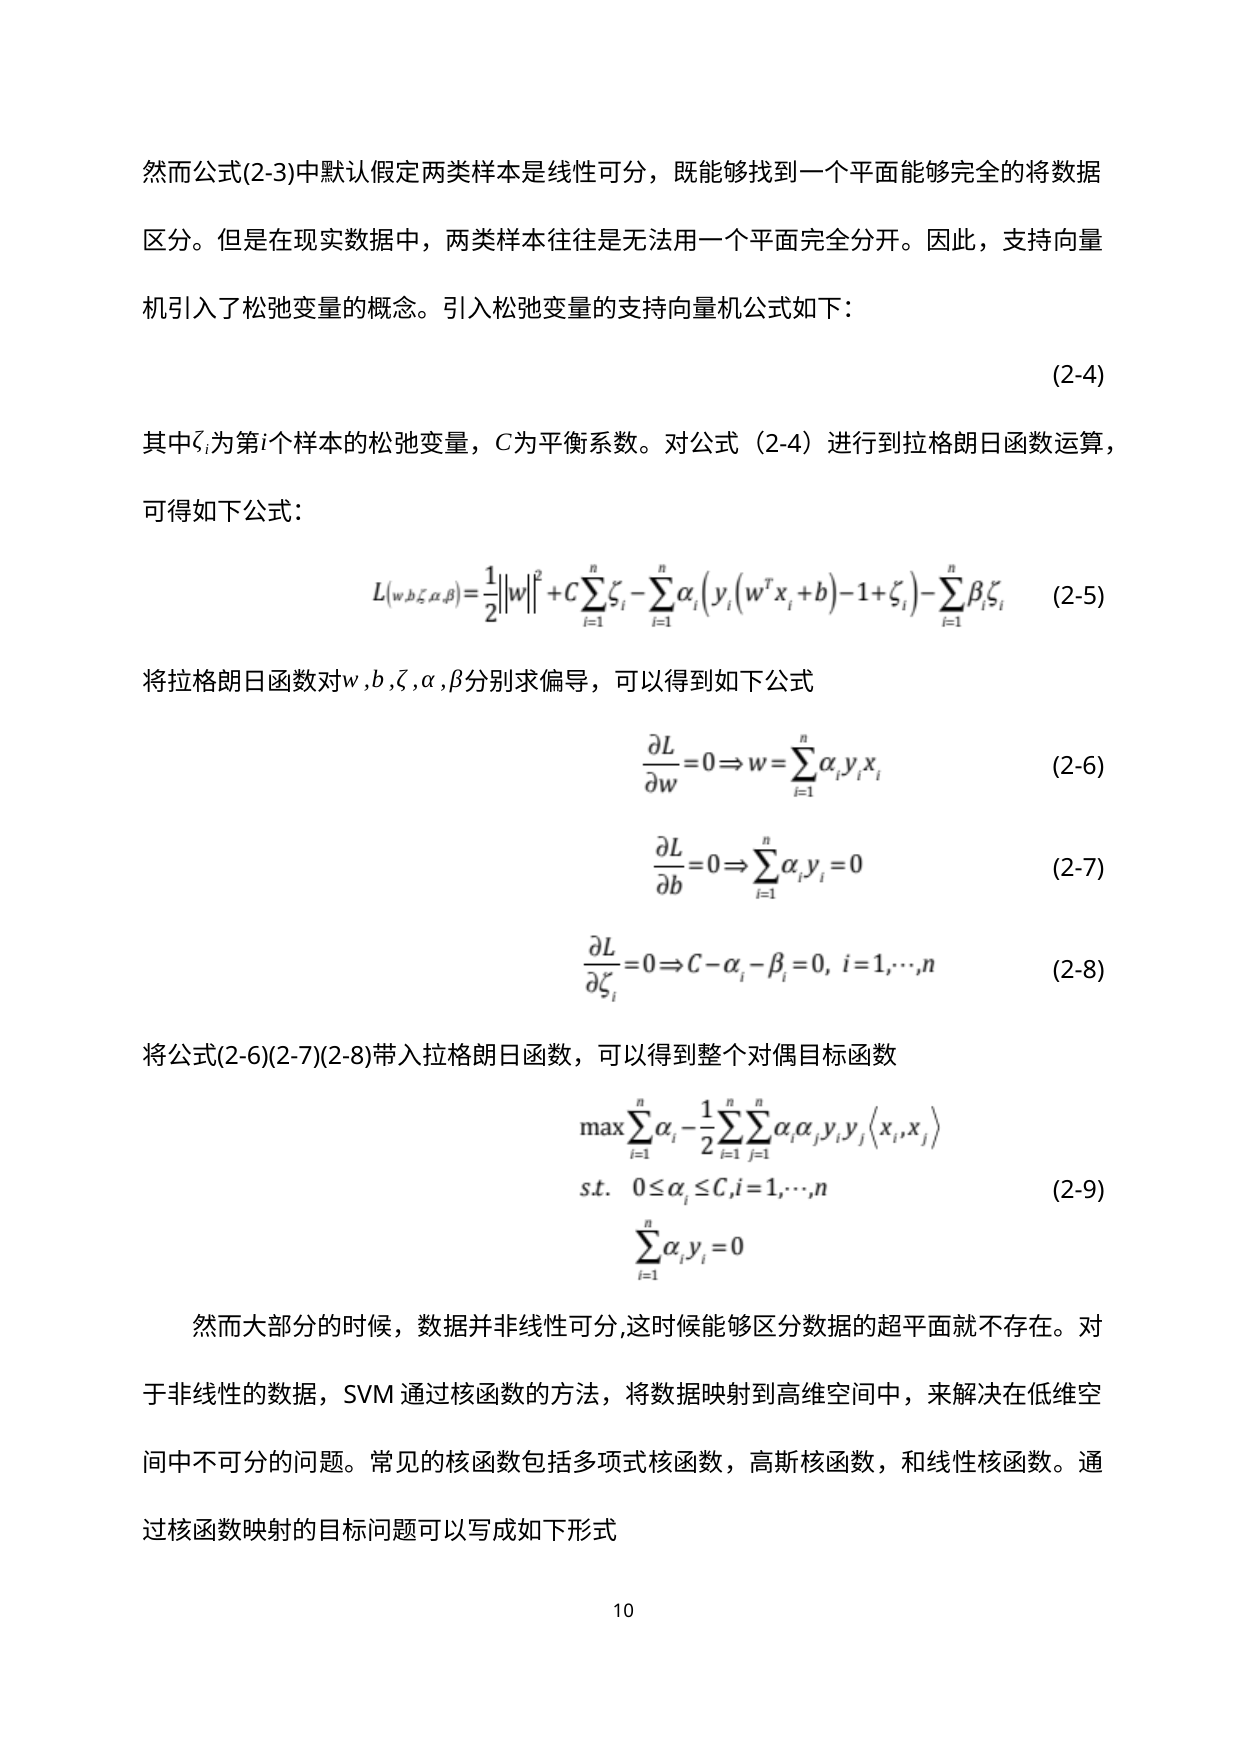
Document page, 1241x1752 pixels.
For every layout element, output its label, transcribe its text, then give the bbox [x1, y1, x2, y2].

text (2-6) [142, 714, 1104, 816]
text (2-7) [142, 816, 1104, 917]
text 然而公式(2-3)中默认假定两类样本是线性可分，既能够找到一个平面能够完全的将数据区分。但是在现实数据中，两类样本往往是无法用一个平面完全分开。因此，支持向量机引入了松弛变量的概念。引入松弛变量的支持向量机公式如下： [142, 136, 1104, 340]
text 其中为第个样本的松弛变量，为平衡系数。对公式（2-4）进行到拉格朗日函数运算，可得如下公式： [142, 408, 1104, 544]
text (2-8) [142, 917, 1104, 1019]
text (2-9) [142, 1087, 1104, 1291]
text (2-5) [142, 544, 1104, 646]
text 将公式(2-6)(2-7)(2-8)带入拉格朗日函数，可以得到整个对偶目标函数 [142, 1019, 1104, 1087]
text 然而大部分的时候，数据并非线性可分,这时候能够区分数据的超平面就不存在。对于非线性的数据，SVM通过核函数的方法，将数据映射到高维空间中，来解决在低维空间中不可分的问题。常见的核函数包括多项式核函数，高斯核函数，和线性核函数。通过核函数映射的目标问题可以写成如下形式 [142, 1291, 1104, 1563]
text 将拉格朗日函数对分别求偏导，可以得到如下公式 [142, 646, 1104, 714]
text (2-4) [142, 340, 1104, 408]
